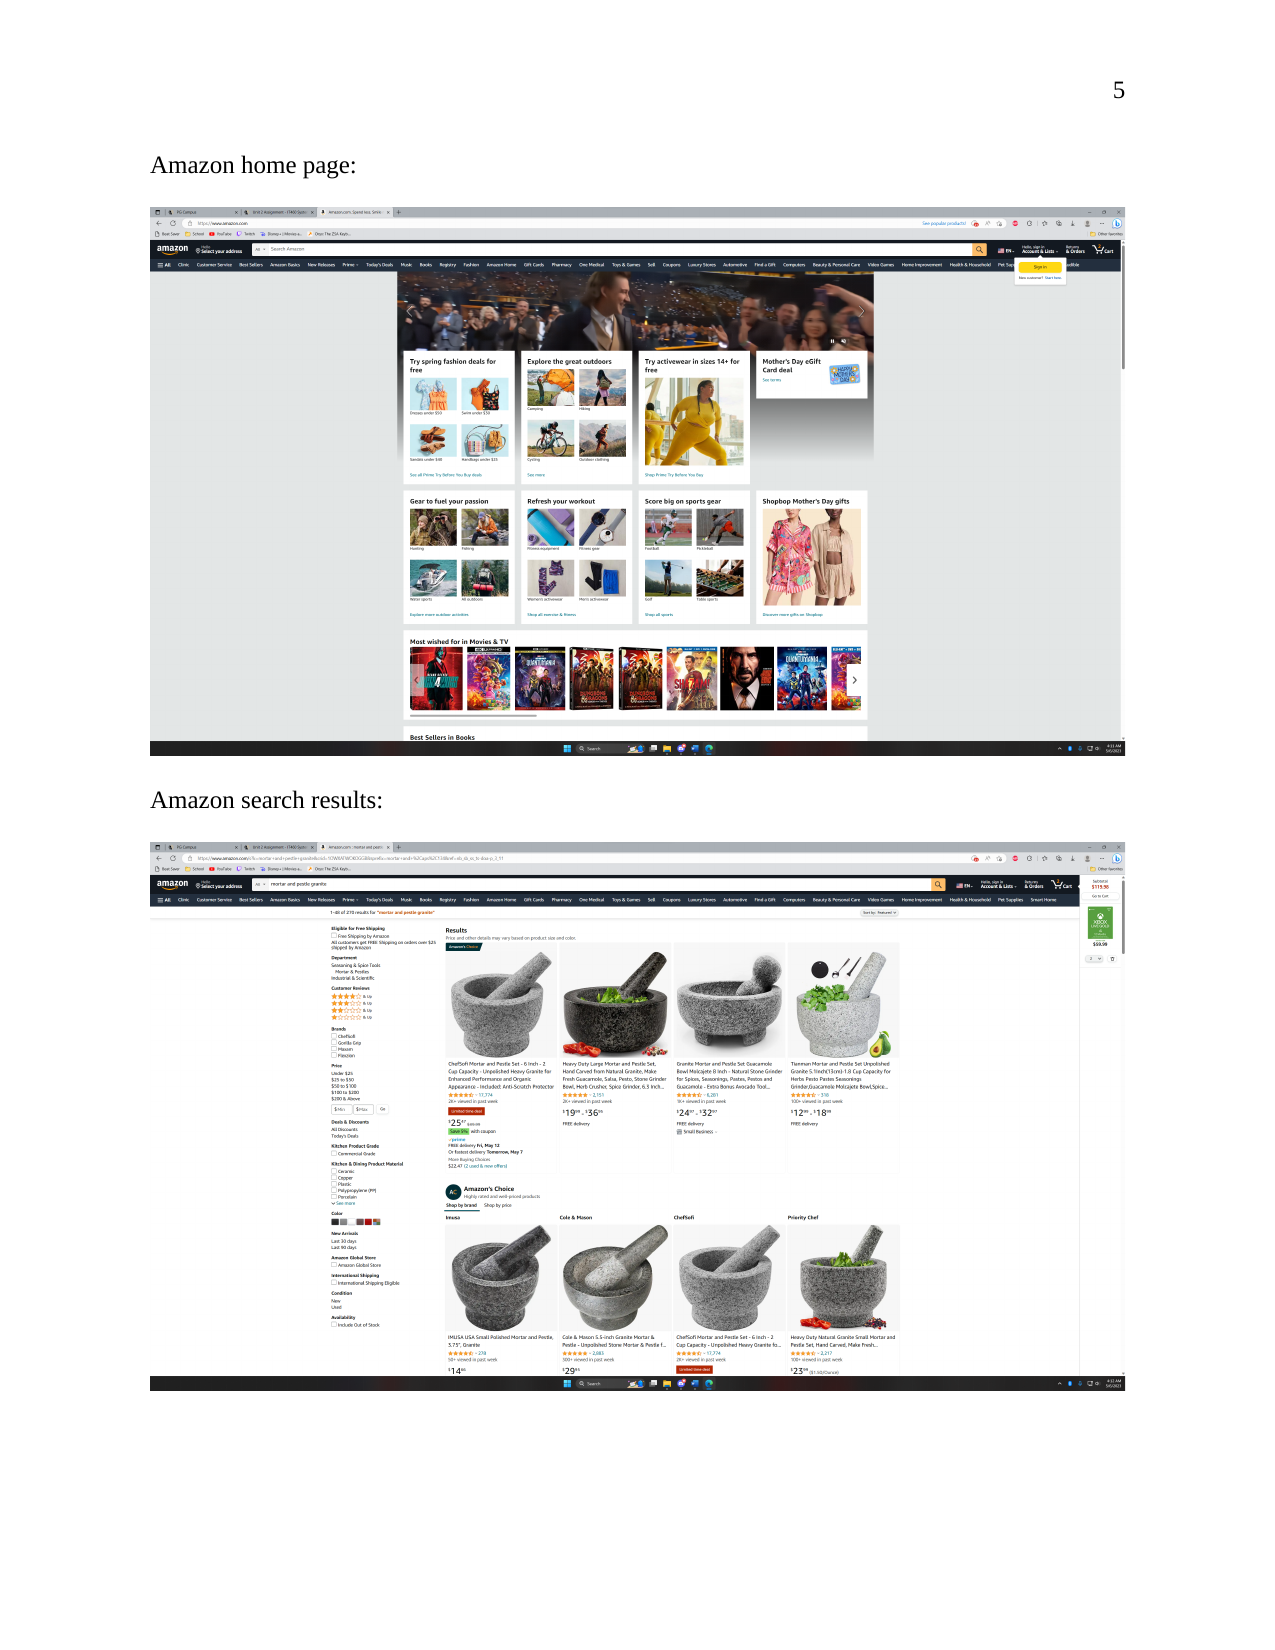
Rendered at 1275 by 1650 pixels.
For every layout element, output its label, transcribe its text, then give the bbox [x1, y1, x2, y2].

text Amazon home page: [150, 150, 1125, 179]
text Amazon search results: [150, 785, 1125, 813]
picture [150, 207, 1125, 756]
picture [150, 842, 1125, 1391]
